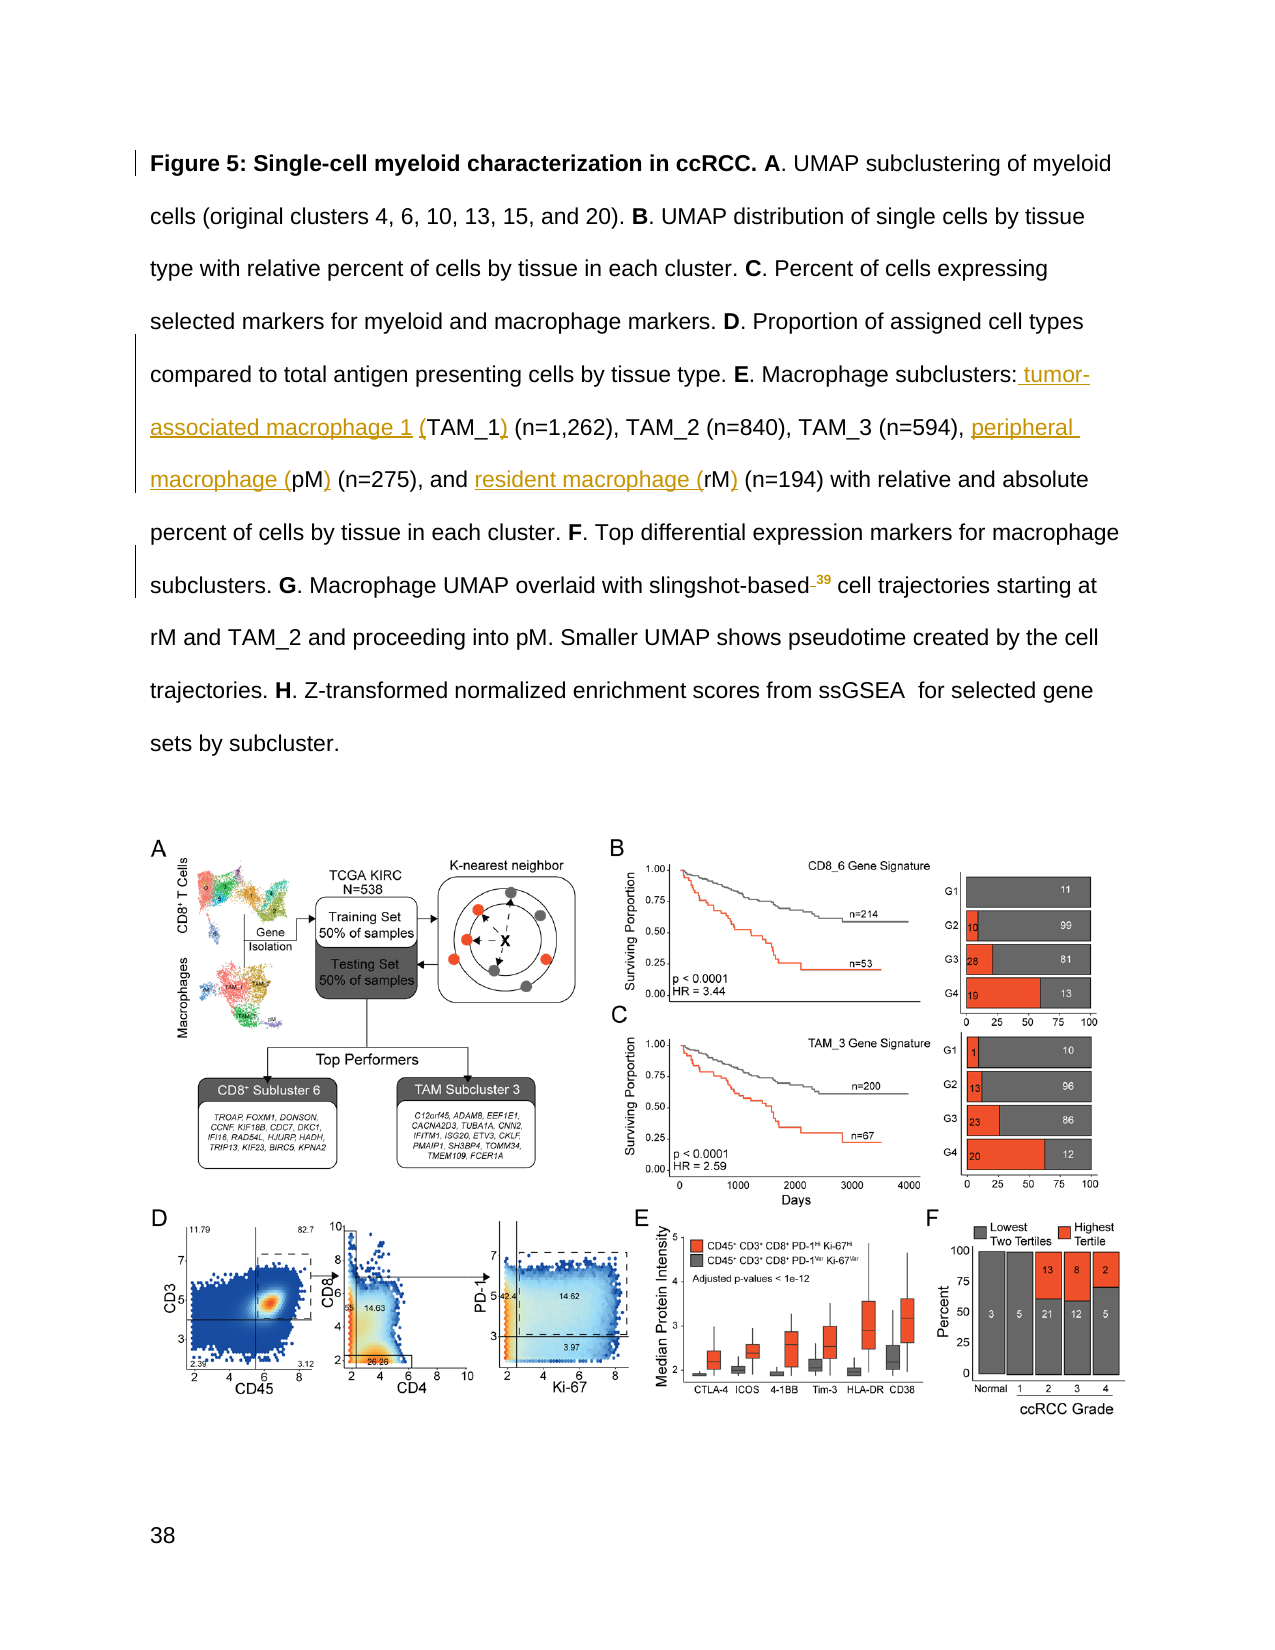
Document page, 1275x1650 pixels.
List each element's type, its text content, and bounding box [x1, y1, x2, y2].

text Figure 5: Single-cell myeloid characterization in ccRCC. A. UMAP subclustering of myeloid cells (original clusters 4, 6, 10, 13, 15, and 20). B. UMAP distribution of single cells by tissue type with relative percent of cells by tissue in each cluster. C. Percent of cells expressing selected markers for myeloid and macrophage markers. D. Proportion of assigned cell types compared to total antigen presenting cells by tissue type. E. Macrophage subclusters: TAM_1 (n=1,262), TAM_2 (n=840), TAM_3 (n=594), pM (n=275), and rM (n=194) with relative and absolute percent of cells by tissue in each cluster. F. Top differential expression markers for macrophage subclusters. G. Macrophage UMAP overlaid with slingshot-based39 cell trajectories starting at rM and TAM_2 and proceeding into pM. Smaller UMAP shows pseudotime created by the cell trajectories. H. Z-transformed normalized enrichment scores from ssGSEA for selected gene sets by subcluster. [150, 150, 1125, 756]
picture [150, 835, 1125, 1419]
